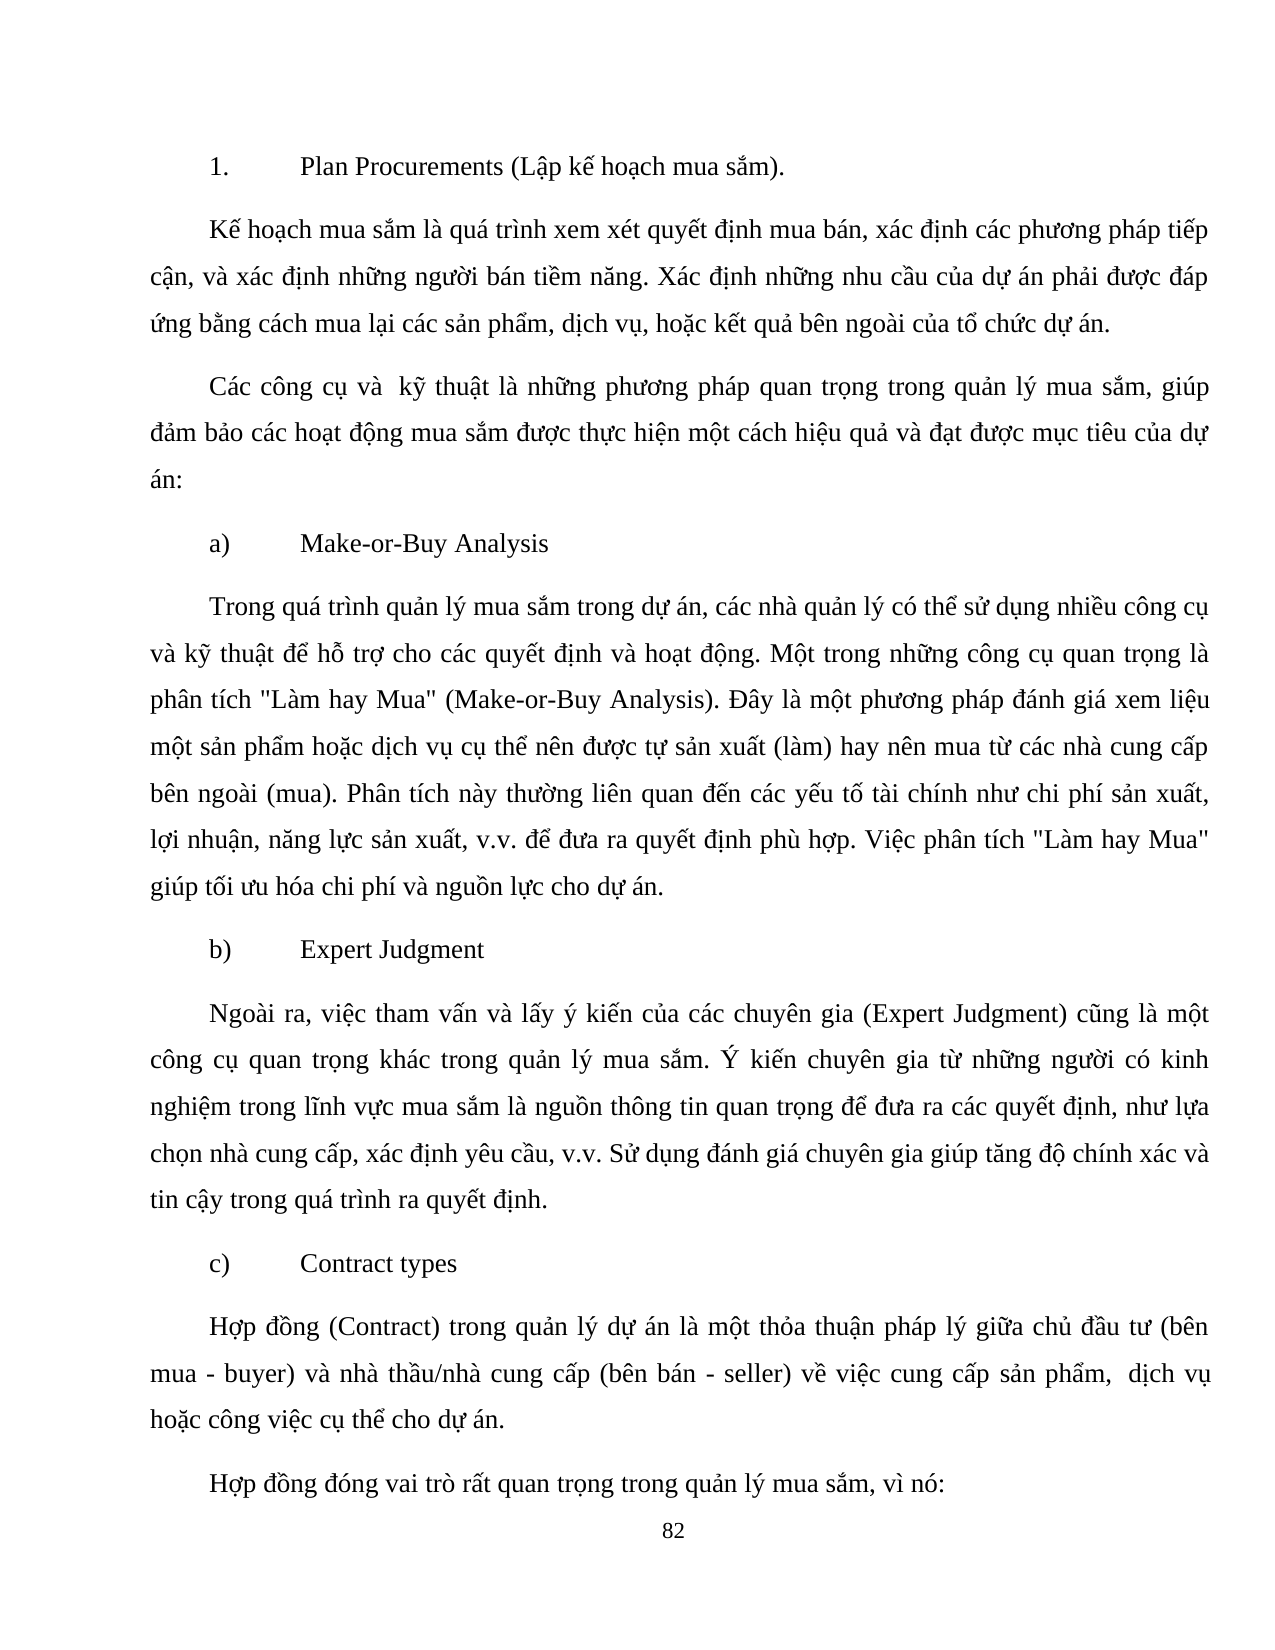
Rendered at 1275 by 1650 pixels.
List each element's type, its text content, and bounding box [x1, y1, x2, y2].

text Trong quá trình quản lý mua sắm trong dự án, các nhà quản lý có thể sử dụng nhiều công cụ và kỹ thuật để hỗ trợ cho các quyết định và hoạt động. Một trong những công cụ quan trọng là phân tích "Làm hay Mua" (Make-or-Buy Analysis). Đây là một phương pháp đánh giá xem liệu một sản phẩm hoặc dịch vụ cụ thể nên được tự sản xuất (làm) hay nên mua từ các nhà cung cấp bên ngoài (mua). Phân tích này thường liên quan đến các yếu tố tài chính như chi phí sản xuất, lợi nhuận, năng lực sản xuất, v.v. để đưa ra quyết định phù hợp. Việc phân tích "Làm hay Mua" giúp tối ưu hóa chi phí và nguồn lực cho dự án. [150, 590, 1211, 901]
text Kế hoạch mua sắm là quá trình xem xét quyết định mua bán, xác định các phương pháp tiếp cận, và xác định những người bán tiềm năng. Xác định những nhu cầu của dự án phải được đáp ứng bằng cách mua lại các sản phẩm, dịch vụ, hoặc kết quả bên ngoài của tổ chức dự án. [150, 213, 1211, 338]
text Hợp đồng đóng vai trò rất quan trọng trong quản lý mua sắm, vì nó: [209, 1467, 1275, 1498]
text Ngoài ra, việc tham vấn và lấy ý kiến của các chuyên gia (Expert Judgment) cũng là một công cụ quan trọng khác trong quản lý mua sắm. Ý kiến chuyên gia từ những người có kinh nghiệm trong lĩnh vực mua sắm là nguồn thông tin quan trọng để đưa ra các quyết định, như lựa chọn nhà cung cấp, xác định yêu cầu, v.v. Sử dụng đánh giá chuyên gia giúp tăng độ chính xác và tin cậy trong quá trình ra quyết định. [150, 997, 1211, 1214]
list Expert Judgment [209, 933, 1275, 964]
text Các công cụ và kỹ thuật là những phương pháp quan trọng trong quản lý mua sắm, giúp đảm bảo các hoạt động mua sắm được thực hiện một cách hiệu quả và đạt được mục tiêu của dự án: [150, 370, 1211, 494]
list Contract types [209, 1247, 1275, 1278]
list Make-or-Buy Analysis [209, 527, 1275, 558]
text Hợp đồng (Contract) trong quản lý dự án là một thỏa thuận pháp lý giữa chủ đầu tư (bên mua - buyer) và nhà thầu/nhà cung cấp (bên bán - seller) về việc cung cấp sản phẩm, dịch vụ hoặc công việc cụ thể cho dự án. [150, 1310, 1211, 1435]
list Plan Procurements (Lập kế hoạch mua sắm). [209, 150, 1275, 181]
